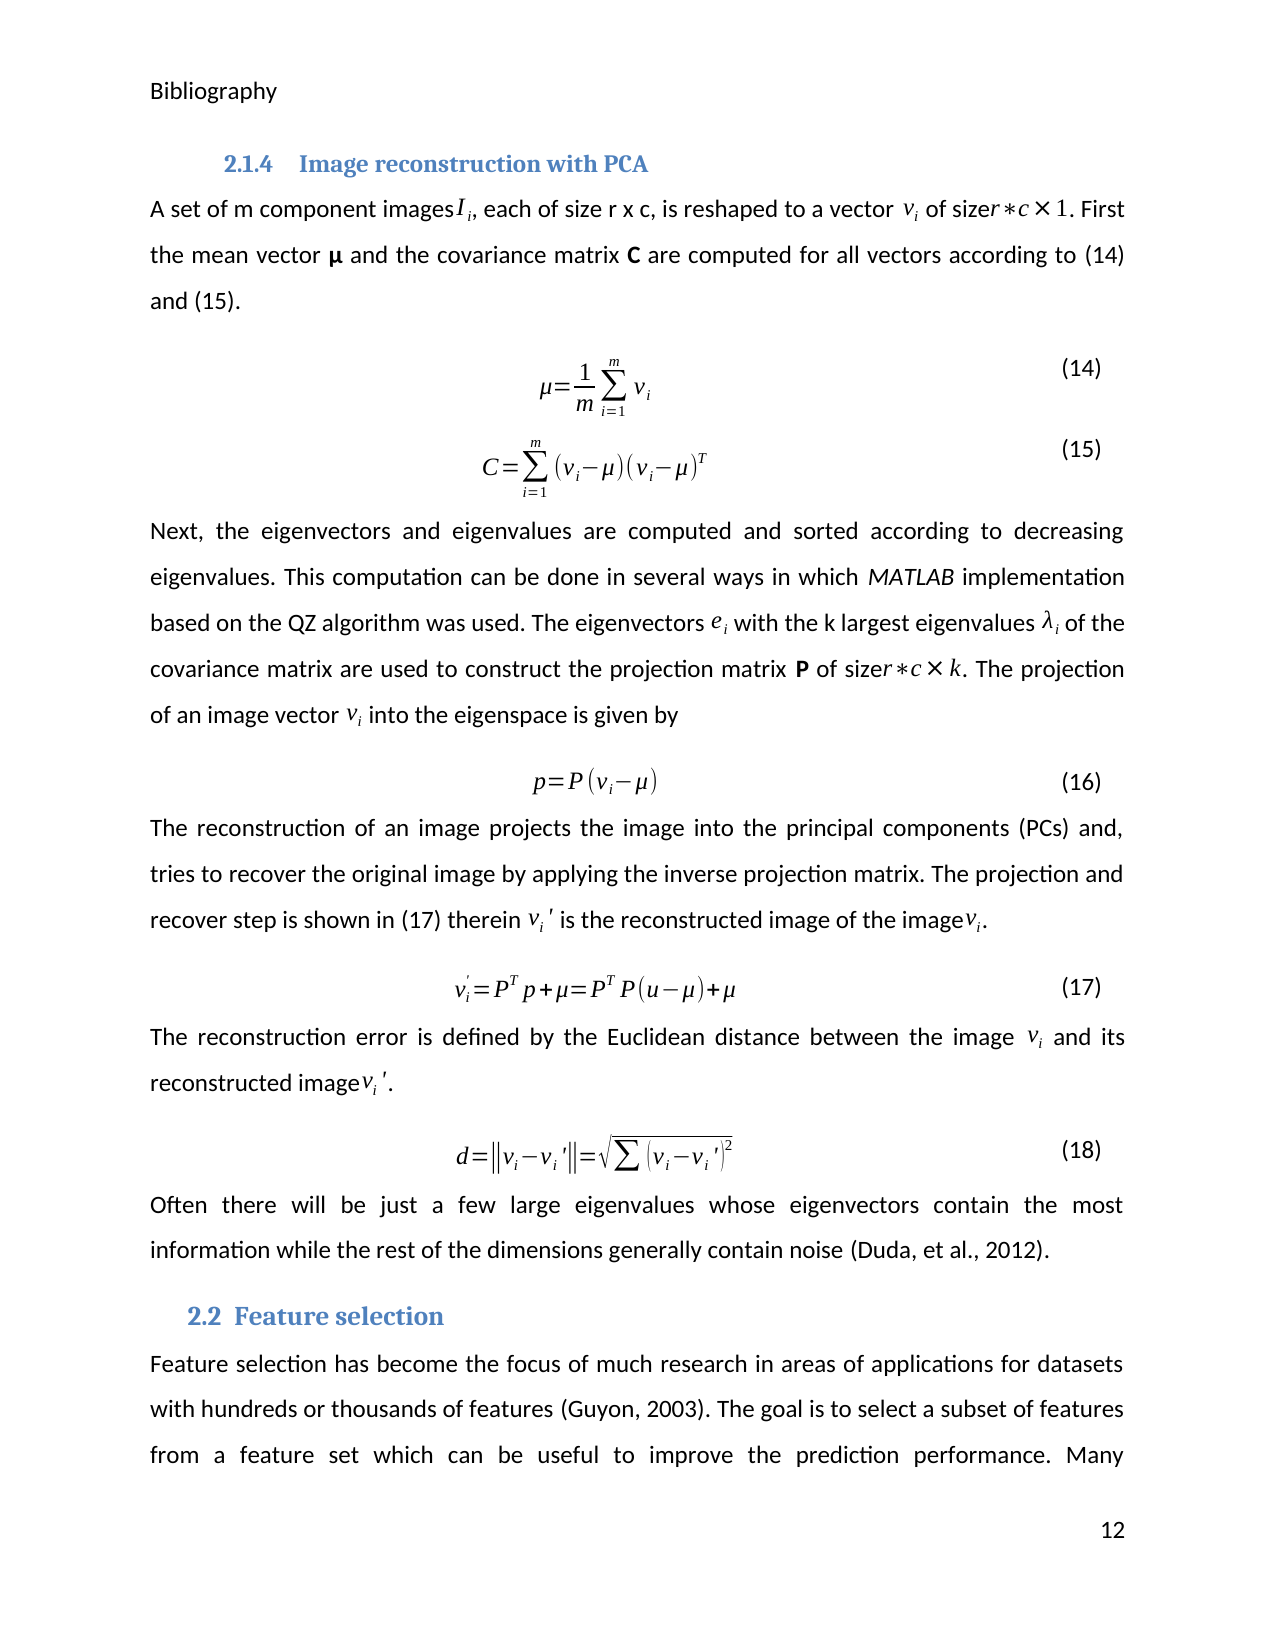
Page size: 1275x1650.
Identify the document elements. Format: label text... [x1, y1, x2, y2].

table_header (18) [1050, 1135, 1136, 1189]
table_cell (15) [1050, 434, 1136, 515]
text A set of m component images, each of size r x c, is reshaped to a vector of size. First the mean vector μ and the covariance matrix C are computed for all vectors according to (14) and (15). [150, 193, 1125, 316]
text Often there will be just a few large eigenvalues whose eigenvectors contain the most information while the rest of the dimensions generally contain noise . [150, 1189, 1125, 1265]
table_header (14) [1050, 352, 1136, 433]
subtitle Image reconstruction with PCA [224, 150, 1125, 179]
table_header [139, 766, 1050, 812]
table_header [139, 352, 1050, 433]
table_header (16) [1050, 766, 1136, 812]
text The reconstruction of an image projects the image into the principal components (PCs) and, tries to recover the original image by applying the inverse projection matrix. The projection and recover step is shown in (17) therein is the reconstructed image of the image. [150, 812, 1125, 935]
table_cell [139, 434, 1050, 515]
text The reconstruction error is defined by the Euclidean distance between the image and its reconstructed image. [150, 1021, 1125, 1098]
text Next, the eigenvectors and eigenvalues are computed and sorted according to decreasing eigenvalues. This computation can be done in several ways in which MATLAB implementation based on the QZ algorithm was used. The eigenvectors with the k largest eigenvalues of the covariance matrix are used to construct the projection matrix P of size. The projection of an image vector into the eigenspace is given by [150, 515, 1125, 730]
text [150, 1348, 1125, 1470]
table_header (17) [1050, 971, 1136, 1021]
subtitle Feature selection [187, 1301, 1125, 1332]
table_header [139, 971, 1050, 1021]
table_header [139, 1135, 1050, 1189]
